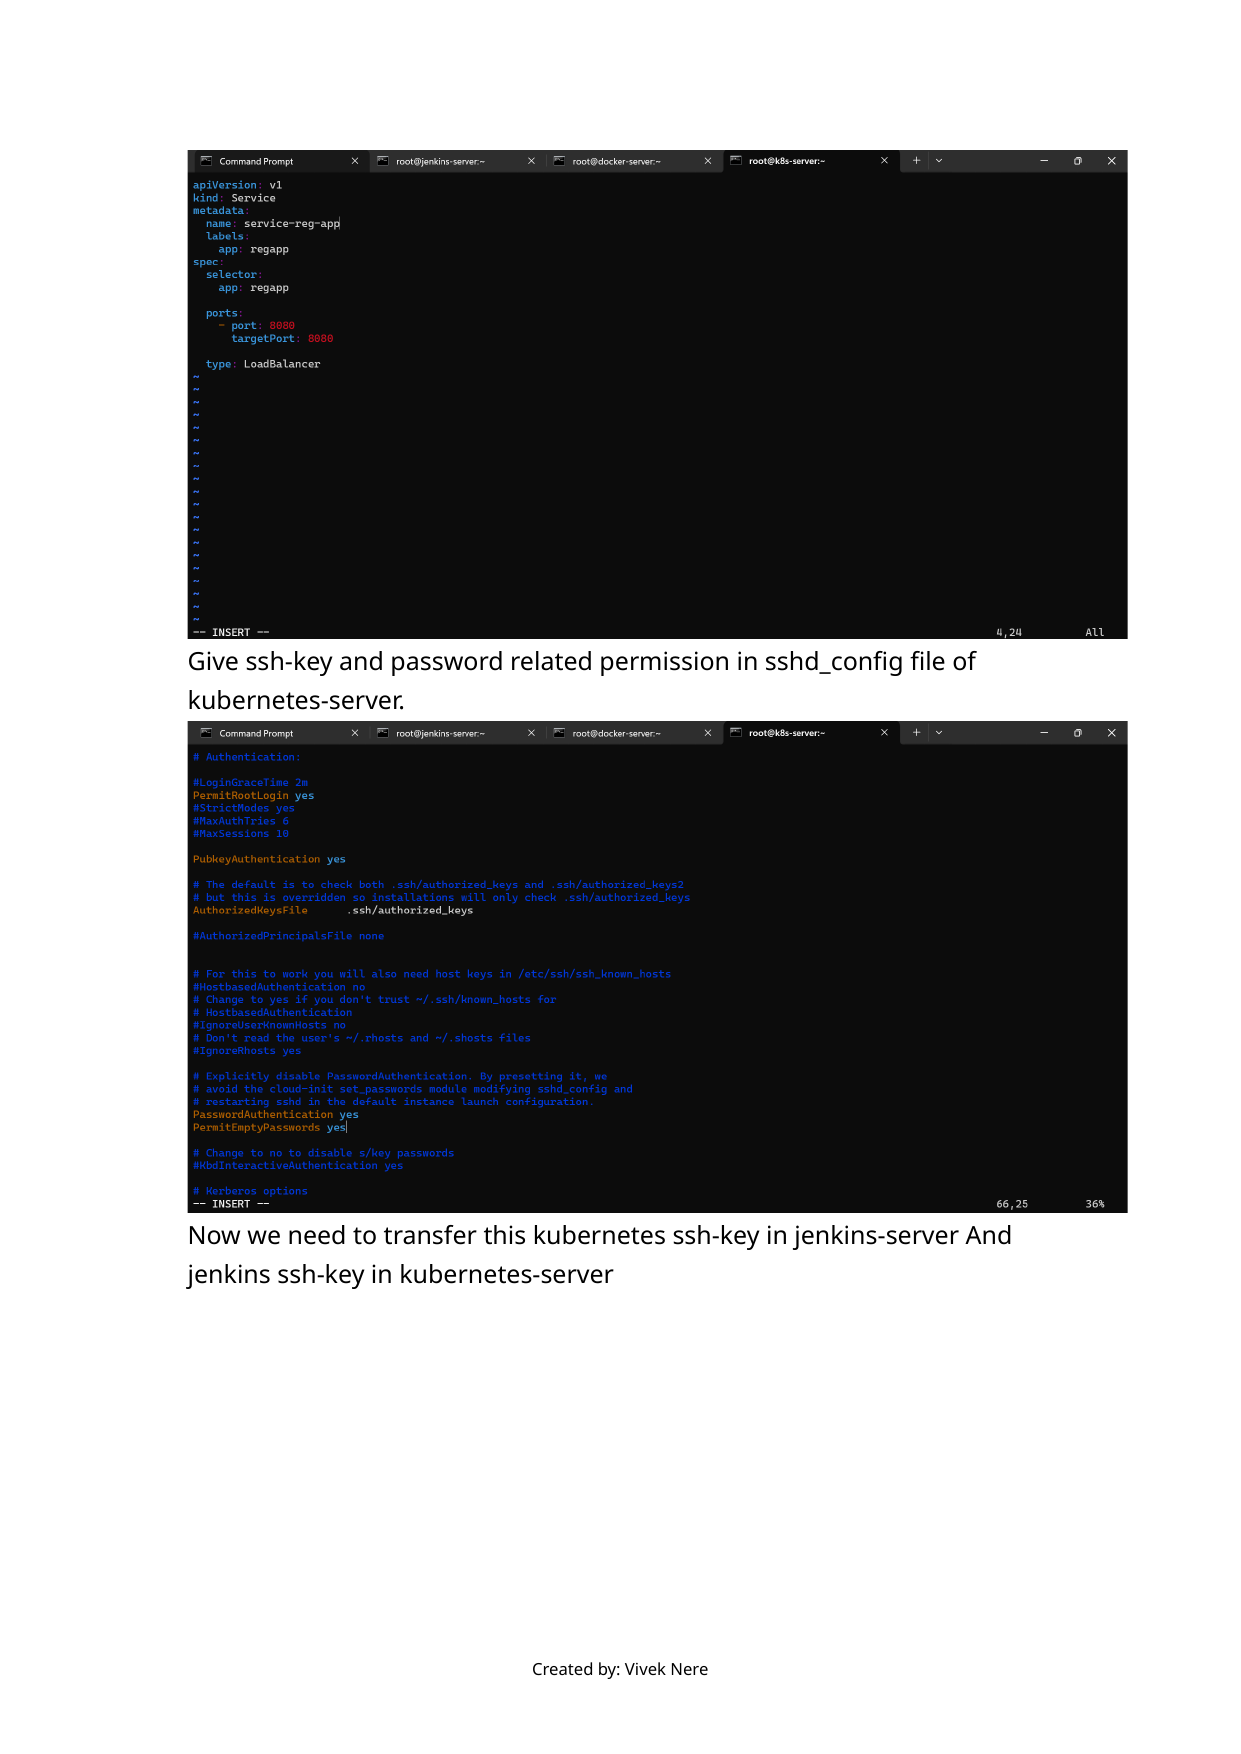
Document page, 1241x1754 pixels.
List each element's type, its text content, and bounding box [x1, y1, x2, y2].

picture [187, 721, 1128, 1213]
text Give ssh-key and password related permission in sshd_config file of kubernetes-server. [187, 643, 1090, 717]
text Now we need to transfer this kubernetes ssh-key in jenkins-server And jenkins ssh-key in kubernetes-server [187, 1218, 1090, 1291]
picture [187, 150, 1128, 639]
